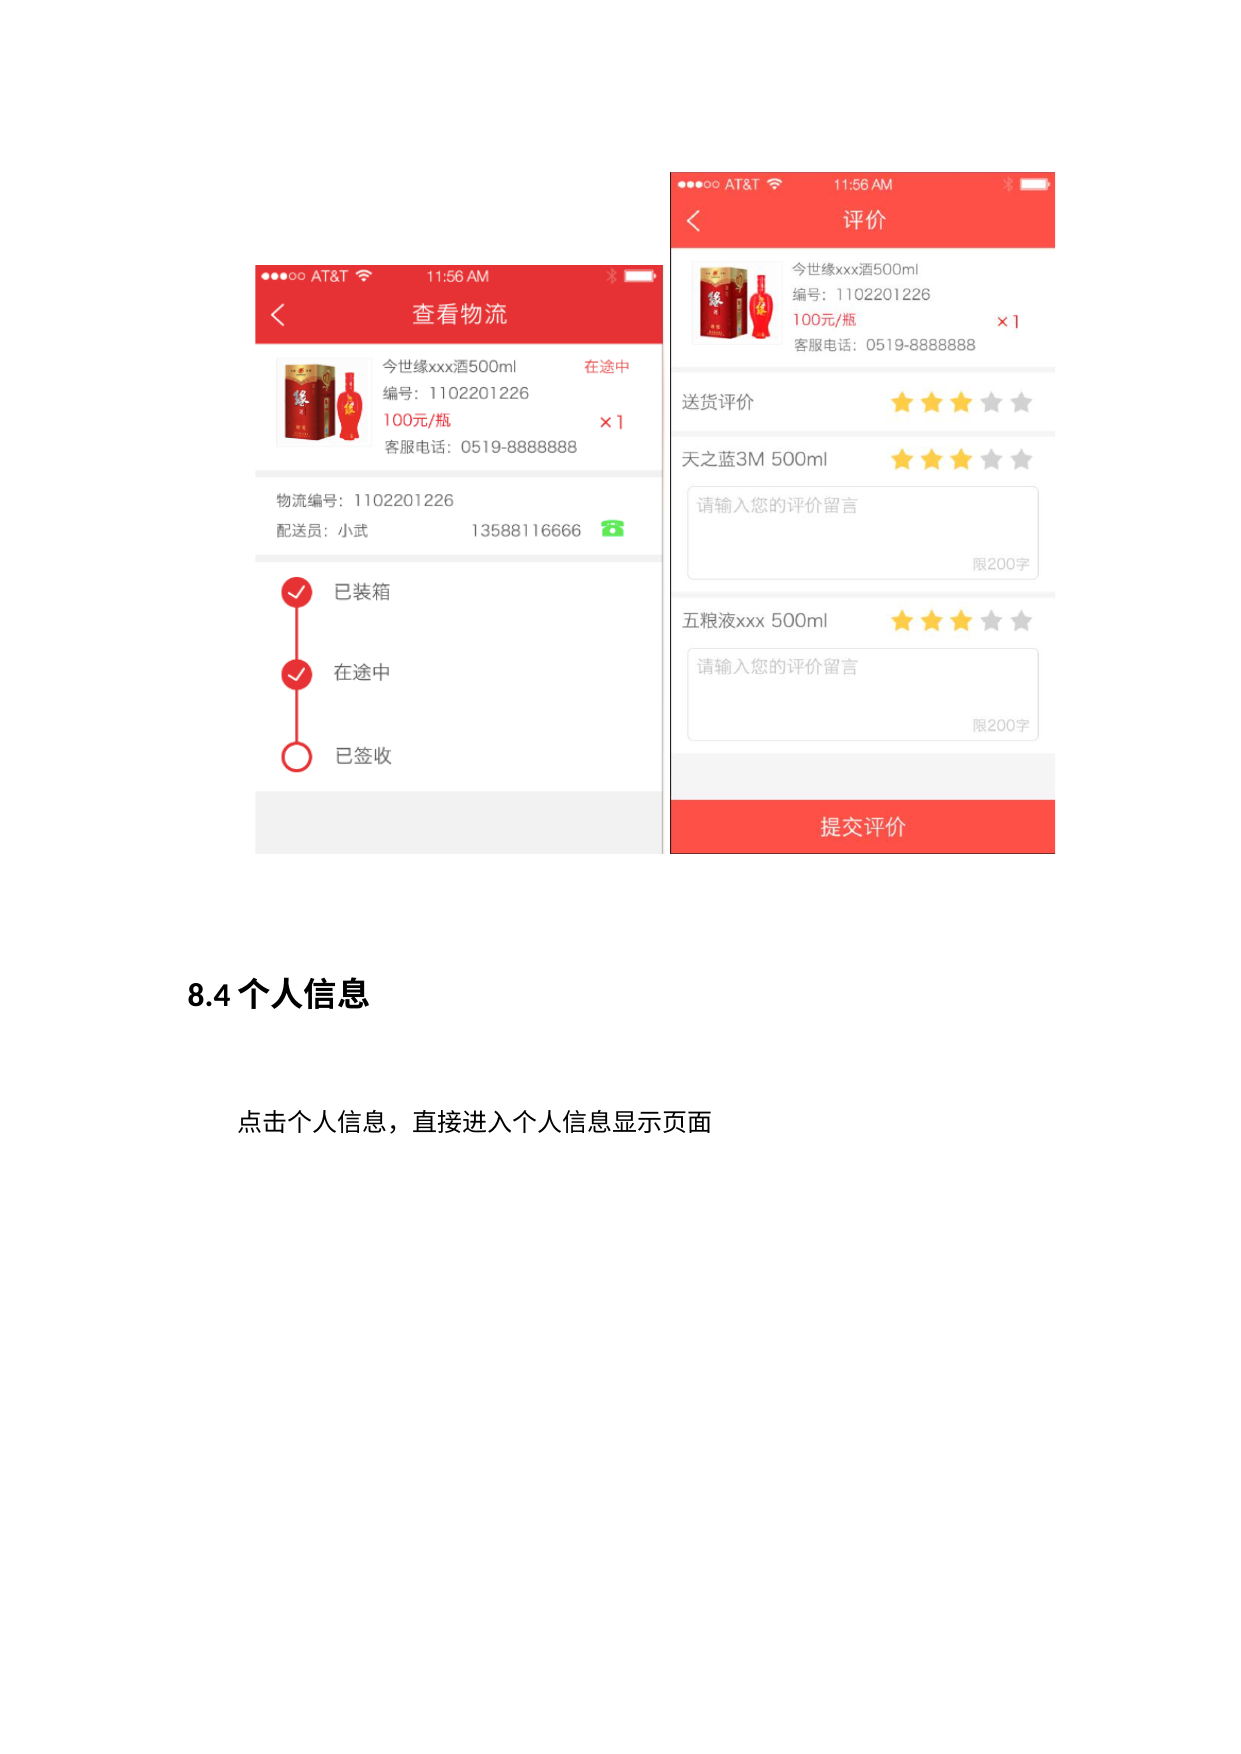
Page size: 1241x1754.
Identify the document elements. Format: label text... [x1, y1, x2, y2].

text 点击个人信息，直接进入个人信息显示页面 [187, 1098, 1123, 1142]
picture [255, 265, 665, 854]
picture [670, 172, 1056, 854]
subtitle 8.4个人信息 [187, 948, 1123, 1036]
